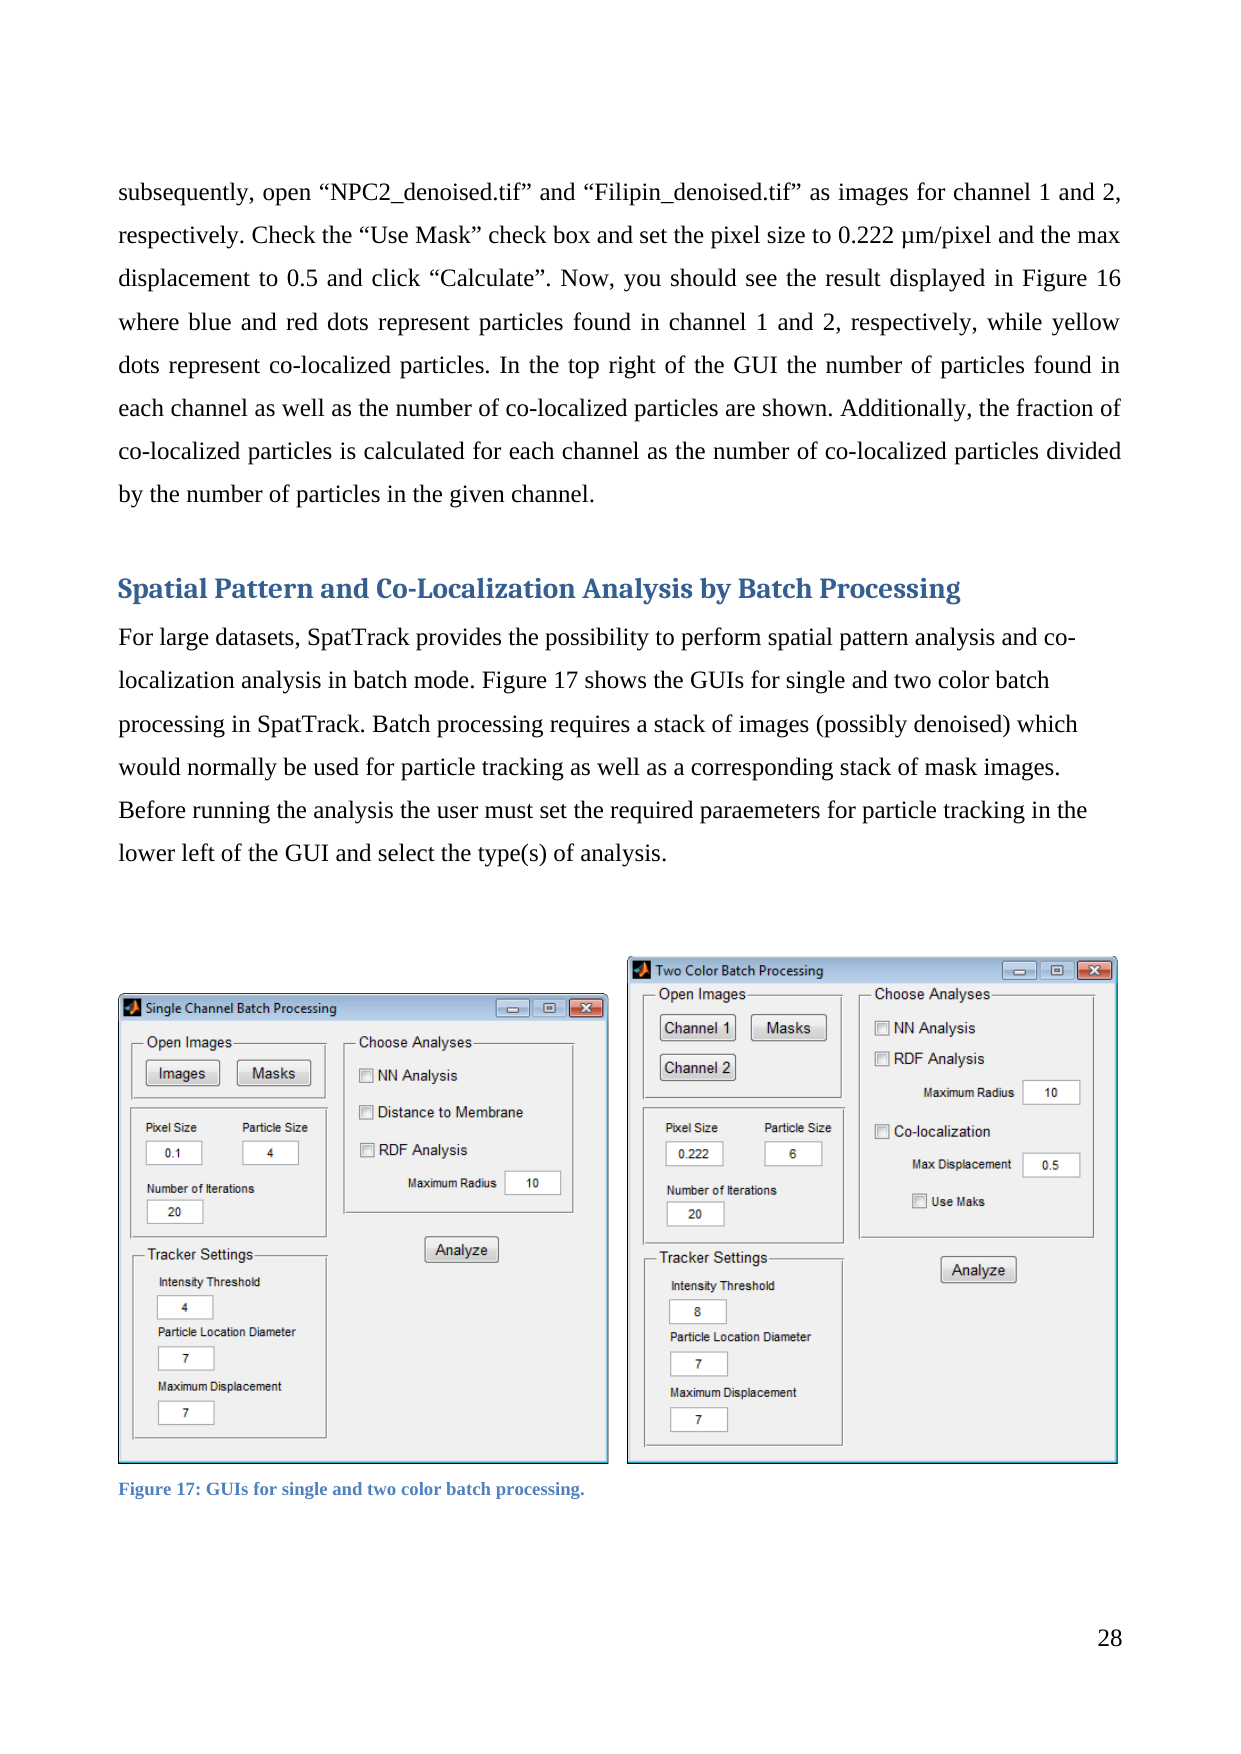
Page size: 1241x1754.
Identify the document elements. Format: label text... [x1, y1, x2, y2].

picture [627, 956, 1118, 1464]
picture [118, 993, 609, 1464]
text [118, 177, 1122, 508]
text For large datasets, SpatTrack provides the possibility to perform spatial pattern analysis and co-localization analysis in batch mode. Figure 17 shows the GUIs for single and two color batch processing in SpatTrack. Batch processing requires a stack of images (possibly denoised) which would normally be used for particle tracking as well as a corresponding stack of mask images. Before running the analysis the user must set the required paraemeters for particle tracking in the lower left of the GUI and select the type(s) of analysis. [118, 622, 1122, 867]
subtitle Spatial Pattern and Co-Localization Analysis by Batch Processing [118, 572, 1122, 606]
